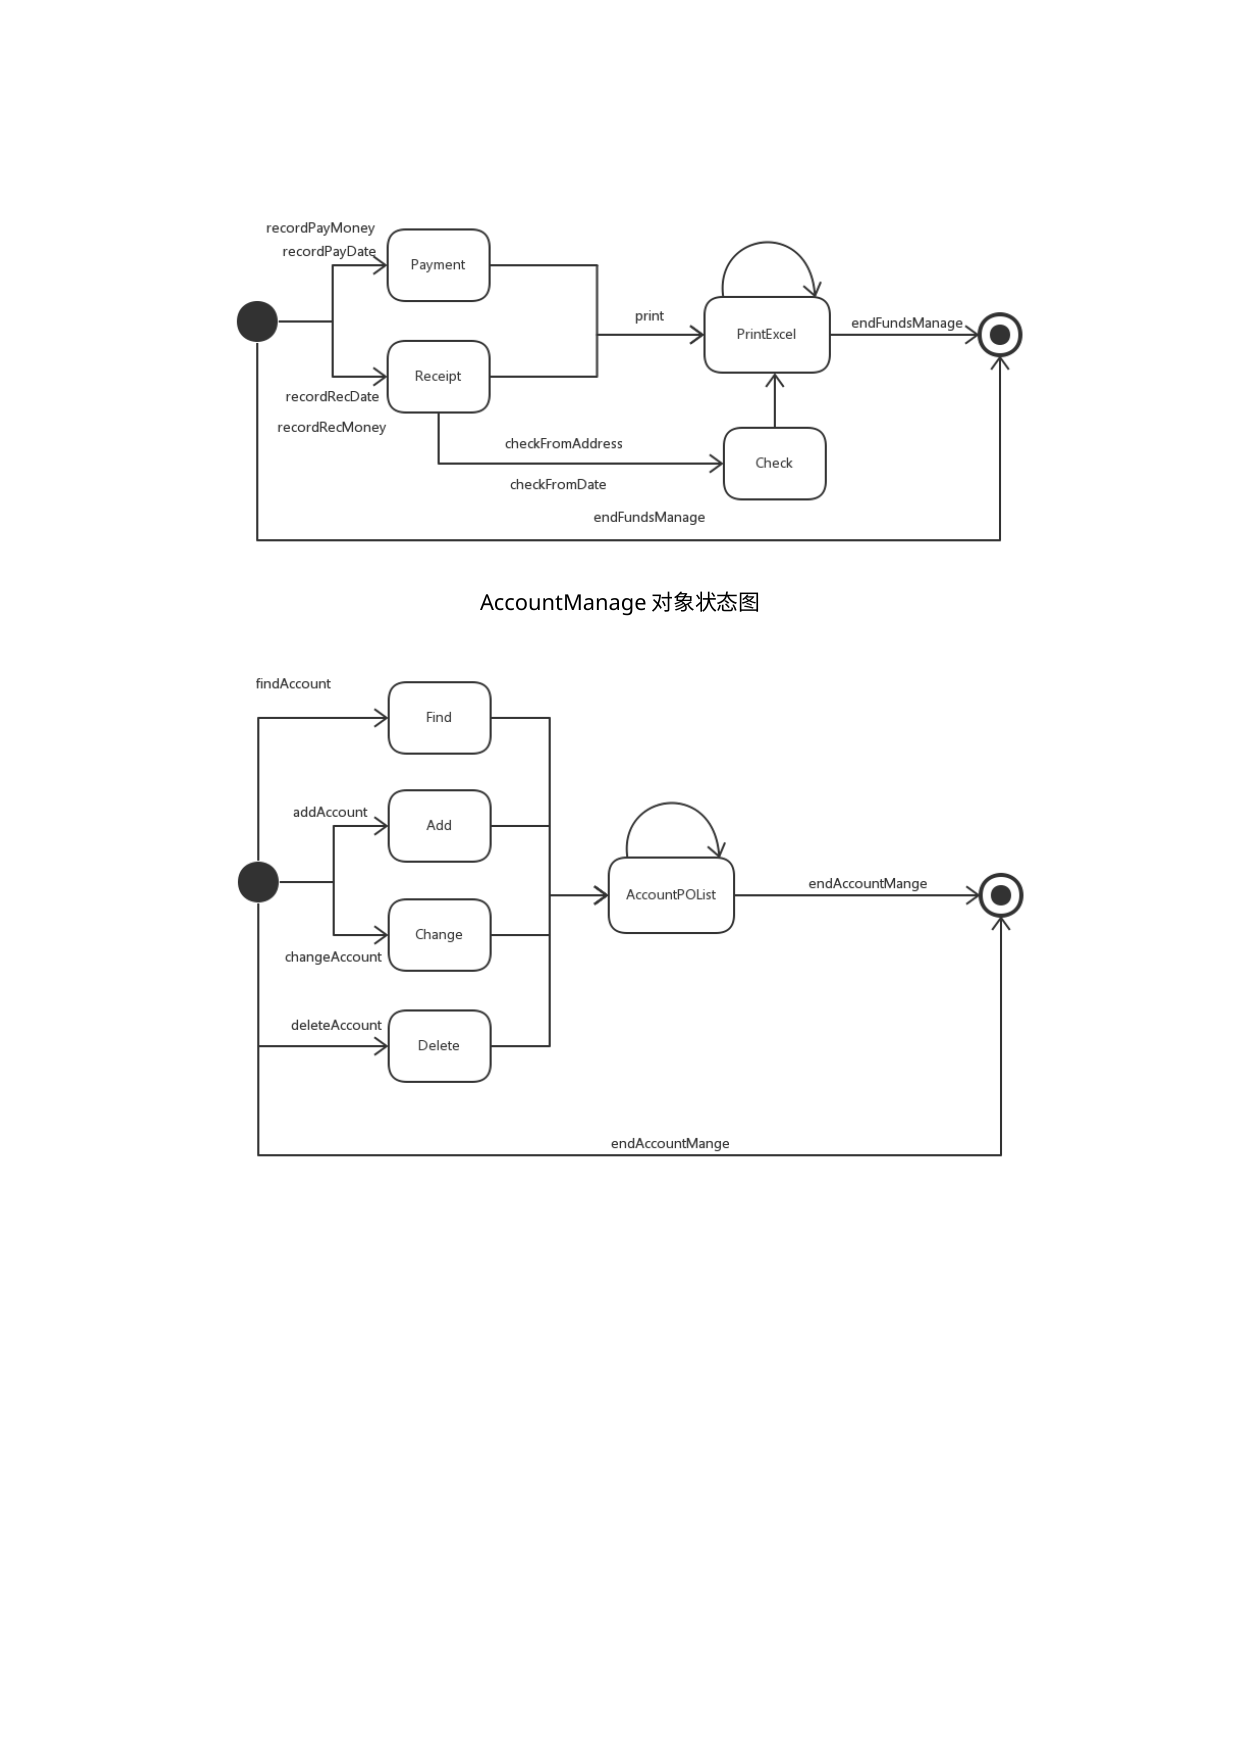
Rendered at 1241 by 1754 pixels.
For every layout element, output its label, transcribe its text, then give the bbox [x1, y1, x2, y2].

text AccountManage对象状态图 [187, 584, 1053, 617]
picture [188, 162, 1053, 573]
picture [187, 617, 1054, 1194]
